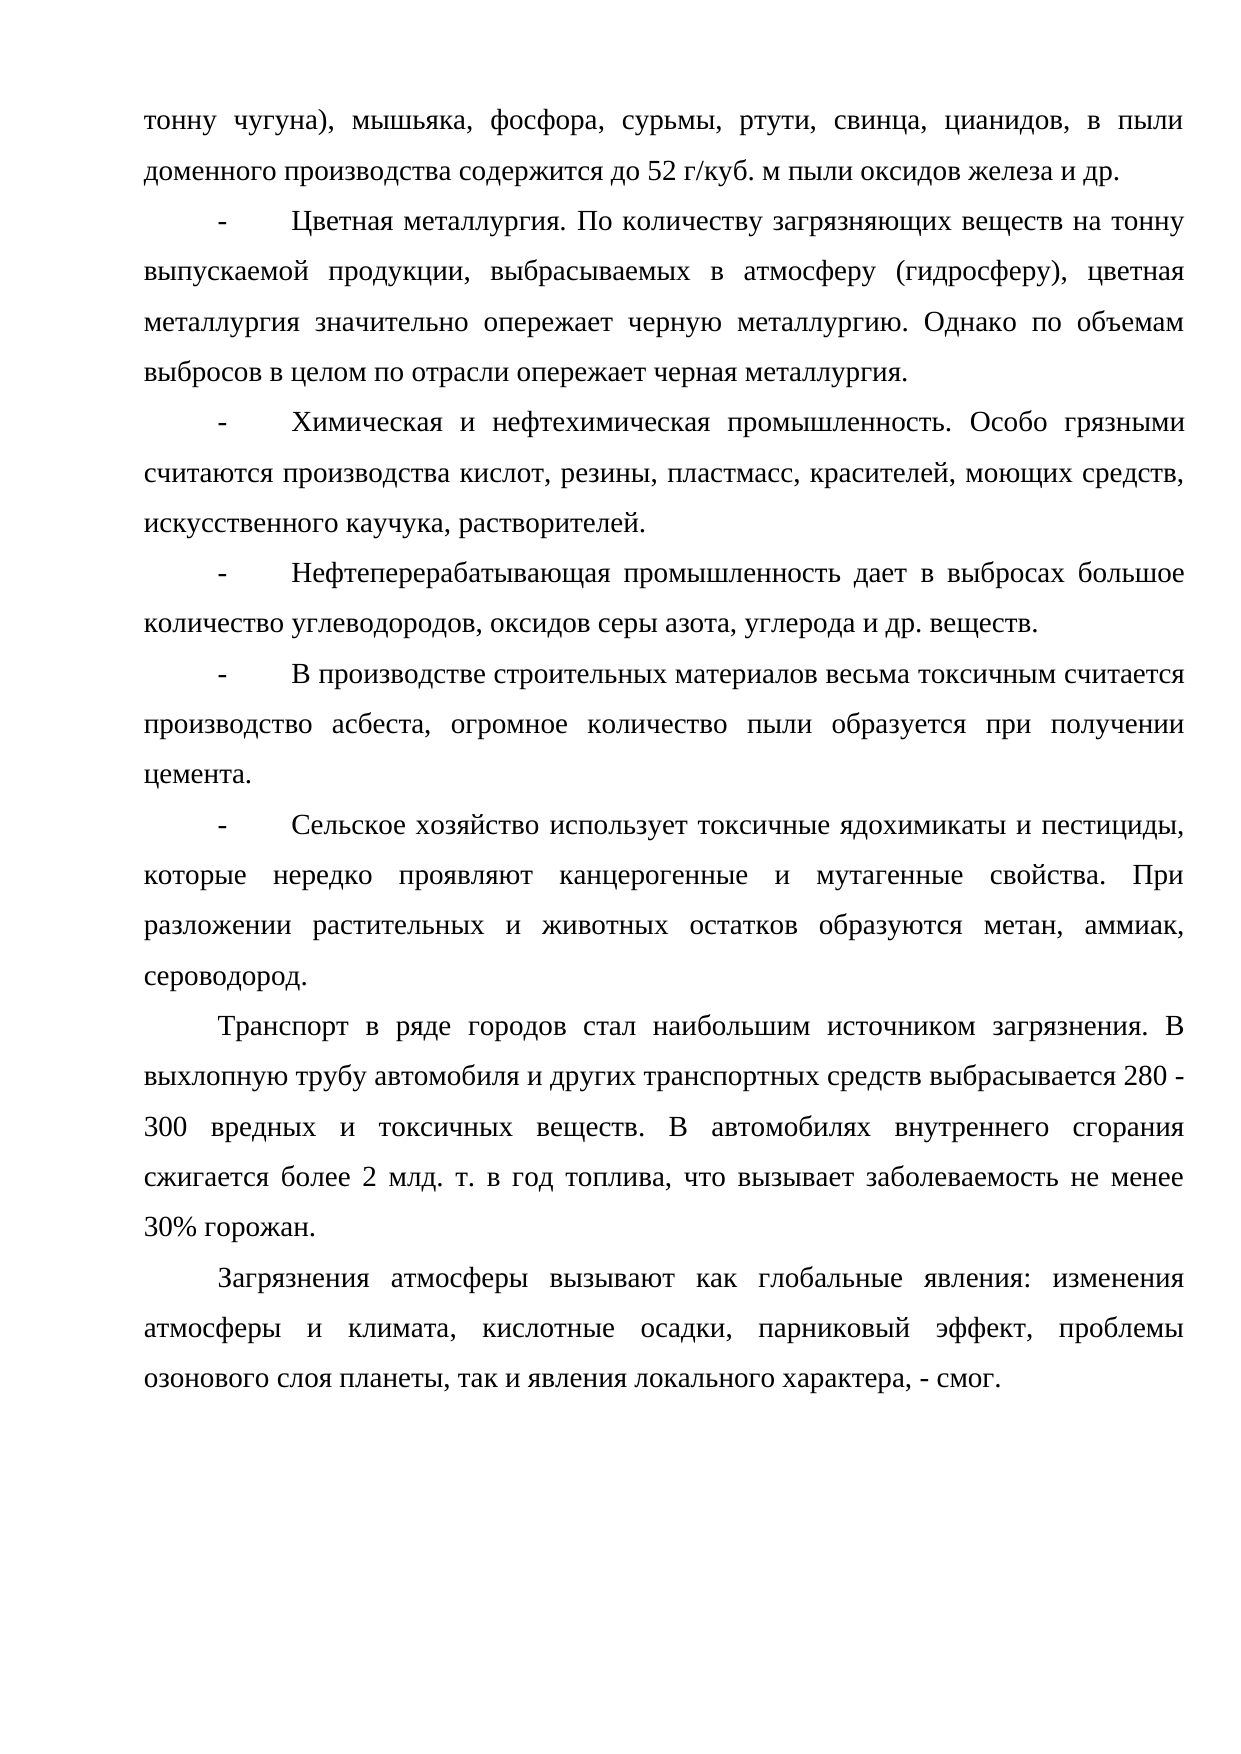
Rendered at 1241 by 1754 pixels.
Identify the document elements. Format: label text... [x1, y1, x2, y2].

list Химическая и нефтехимическая промышленность. Особо грязными считаются производства кислот, резины, пластмасс, красителей, моющих средств, искусственного каучука, растворителей. [143, 404, 1185, 538]
list Цветная металлургия. По количеству загрязняющих веществ на тонну выпускаемой продукции, выбрасываемых в атмосферу (гидросферу), цветная металлургия значительно опережает черную металлургию. Однако по объемам выбросов в целом по отрасли опережает черная металлургия. [143, 203, 1185, 388]
list Сельское хозяйство использует токсичные ядохимикаты и пестициды, которые нередко проявляют канцерогенные и мутагенные свойства. При разложении растительных и животных остатков образуются метан, аммиак, сероводород. [143, 807, 1185, 991]
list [143, 102, 1185, 186]
list Нефтеперерабатывающая промышленность дает в выбросах большое количество углеводородов, оксидов серы азота, углерода и др. веществ. [143, 555, 1185, 639]
text Загрязнения атмосферы вызывают как глобальные явления: изменения атмосферы и климата, кислотные осадки, парниковый эффект, проблемы озонового слоя планеты, так и явления локального характера, - смог. [143, 1260, 1185, 1394]
list В производстве строительных материалов весьма токсичным считается производство асбеста, огромное количество пыли образуется при получении цемента. [143, 656, 1185, 790]
text Транспорт в ряде городов стал наибольшим источником загрязнения. В выхлопную трубу автомобиля и других транспортных средств выбрасывается 280 - 300 вредных и токсичных веществ. В автомобилях внутреннего сгорания сжигается более 2 млд. т. в год топлива, что вызывает заболеваемость не менее 30% горожан. [143, 1008, 1185, 1243]
